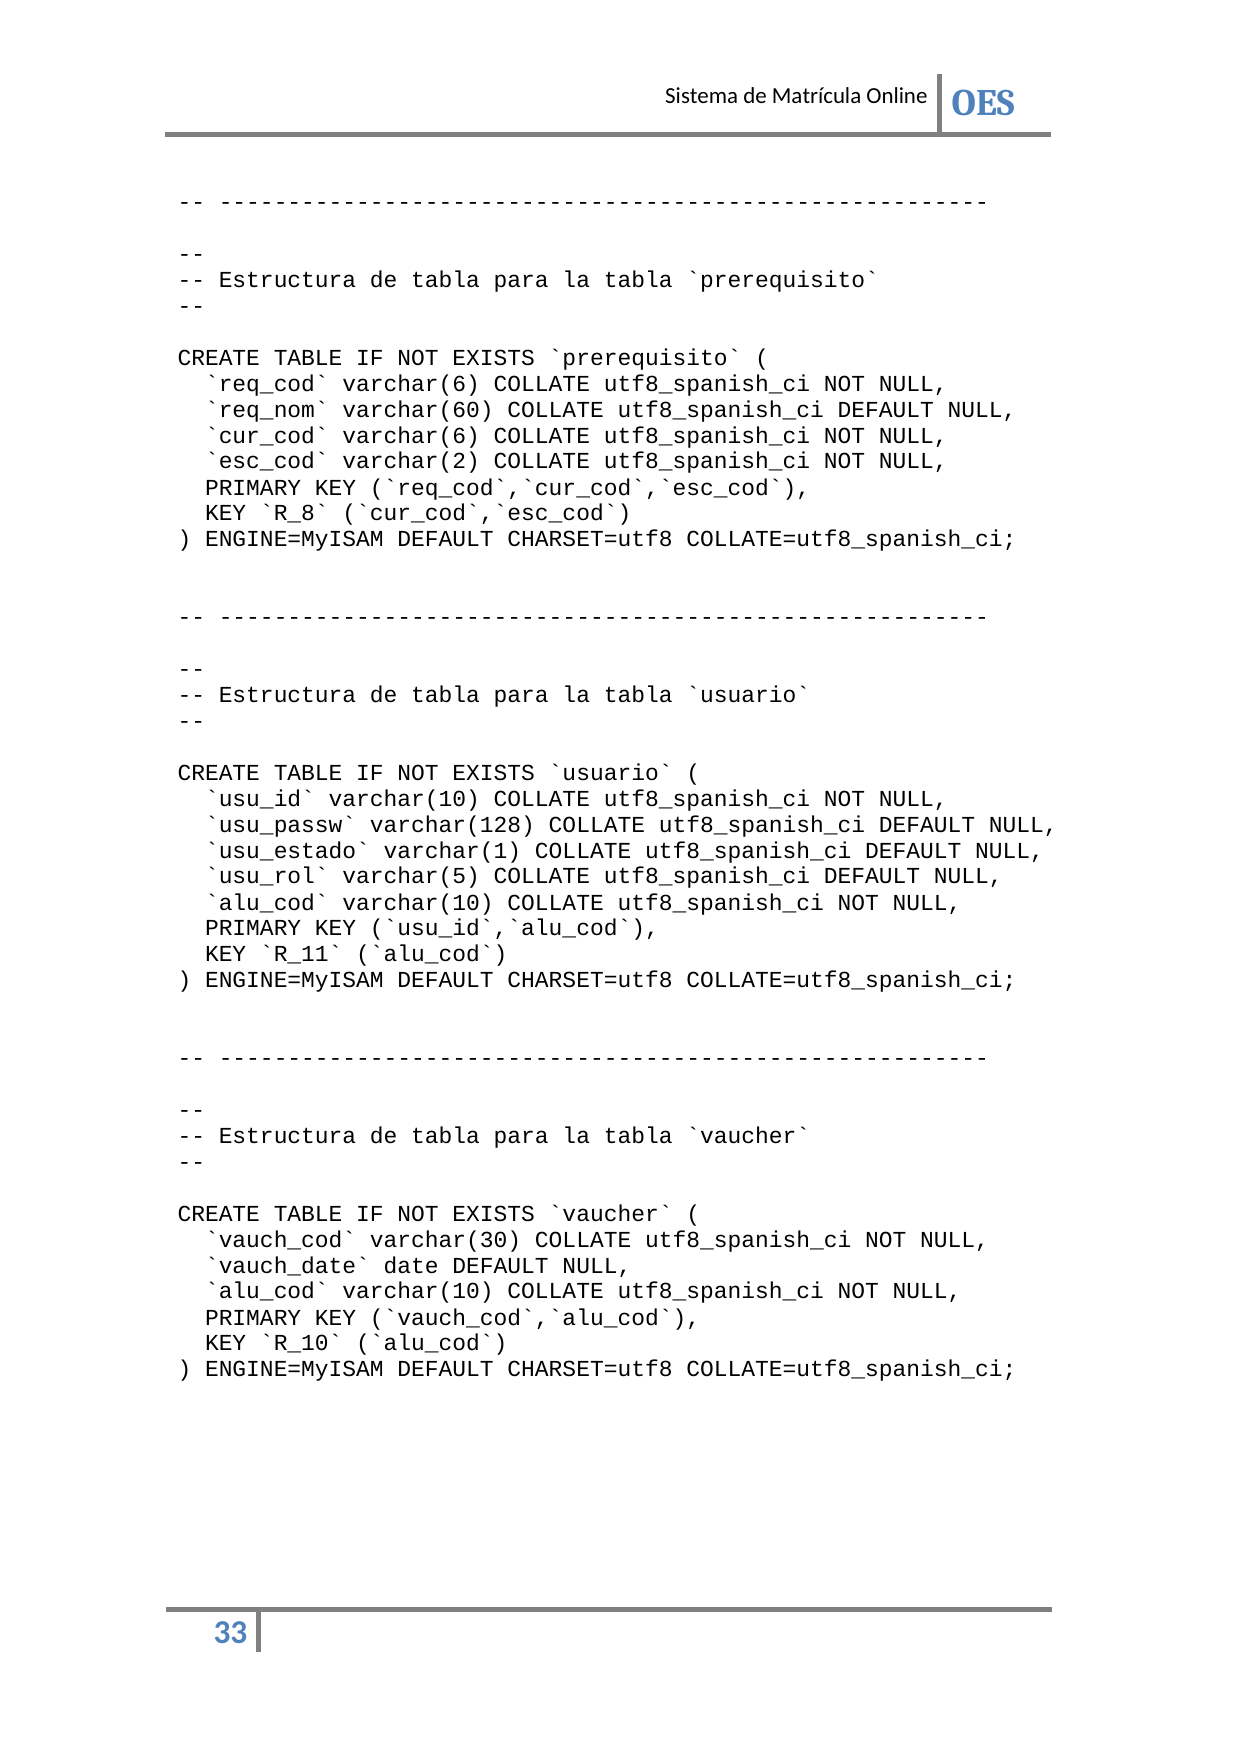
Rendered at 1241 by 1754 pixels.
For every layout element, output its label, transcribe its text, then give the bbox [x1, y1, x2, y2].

text `usu_rol` varchar(5) COLLATE utf8_spanish_ci DEFAULT NULL, [177, 865, 1063, 891]
text `usu_id` varchar(10) COLLATE utf8_spanish_ci NOT NULL, [177, 787, 1063, 813]
text `esc_cod` varchar(2) COLLATE utf8_spanish_ci NOT NULL, [177, 450, 1063, 476]
text -- -------------------------------------------------------- [177, 1046, 1063, 1072]
text `alu_cod` varchar(10) COLLATE utf8_spanish_ci NOT NULL, [177, 1280, 1063, 1306]
text -- -------------------------------------------------------- [177, 606, 1063, 631]
text CREATE TABLE IF NOT EXISTS `prerequisito` ( [177, 346, 1063, 372]
text KEY `R_10` (`alu_cod`) [177, 1332, 1063, 1358]
text -- Estructura de tabla para la tabla `usuario` [177, 683, 1063, 709]
text -- Estructura de tabla para la tabla `vaucher` [177, 1124, 1063, 1150]
text CREATE TABLE IF NOT EXISTS `usuario` ( [177, 761, 1063, 787]
text -- Estructura de tabla para la tabla `prerequisito` [177, 268, 1063, 294]
text PRIMARY KEY (`req_cod`,`cur_cod`,`esc_cod`), [177, 476, 1063, 502]
text -- [177, 1098, 1063, 1124]
text -- [177, 242, 1063, 268]
text PRIMARY KEY (`usu_id`,`alu_cod`), [177, 917, 1063, 943]
text KEY `R_8` (`cur_cod`,`esc_cod`) [177, 502, 1063, 528]
text -- [177, 1150, 1063, 1176]
text `vauch_cod` varchar(30) COLLATE utf8_spanish_ci NOT NULL, [177, 1228, 1063, 1254]
text `alu_cod` varchar(10) COLLATE utf8_spanish_ci NOT NULL, [177, 891, 1063, 917]
text `usu_estado` varchar(1) COLLATE utf8_spanish_ci DEFAULT NULL, [177, 839, 1063, 865]
text -- [177, 657, 1063, 683]
text `usu_passw` varchar(128) COLLATE utf8_spanish_ci DEFAULT NULL, [177, 813, 1063, 839]
text `cur_cod` varchar(6) COLLATE utf8_spanish_ci NOT NULL, [177, 424, 1063, 450]
text ) ENGINE=MyISAM DEFAULT CHARSET=utf8 COLLATE=utf8_spanish_ci; [177, 969, 1063, 994]
text `req_cod` varchar(6) COLLATE utf8_spanish_ci NOT NULL, [177, 372, 1063, 398]
text CREATE TABLE IF NOT EXISTS `vaucher` ( [177, 1202, 1063, 1228]
text -- -------------------------------------------------------- [177, 191, 1063, 216]
text `vauch_date` date DEFAULT NULL, [177, 1254, 1063, 1280]
text `req_nom` varchar(60) COLLATE utf8_spanish_ci DEFAULT NULL, [177, 398, 1063, 424]
text KEY `R_11` (`alu_cod`) [177, 943, 1063, 969]
text -- [177, 294, 1063, 320]
text ) ENGINE=MyISAM DEFAULT CHARSET=utf8 COLLATE=utf8_spanish_ci; [177, 1358, 1063, 1384]
text ) ENGINE=MyISAM DEFAULT CHARSET=utf8 COLLATE=utf8_spanish_ci; [177, 528, 1063, 554]
text PRIMARY KEY (`vauch_cod`,`alu_cod`), [177, 1306, 1063, 1332]
text -- [177, 709, 1063, 735]
